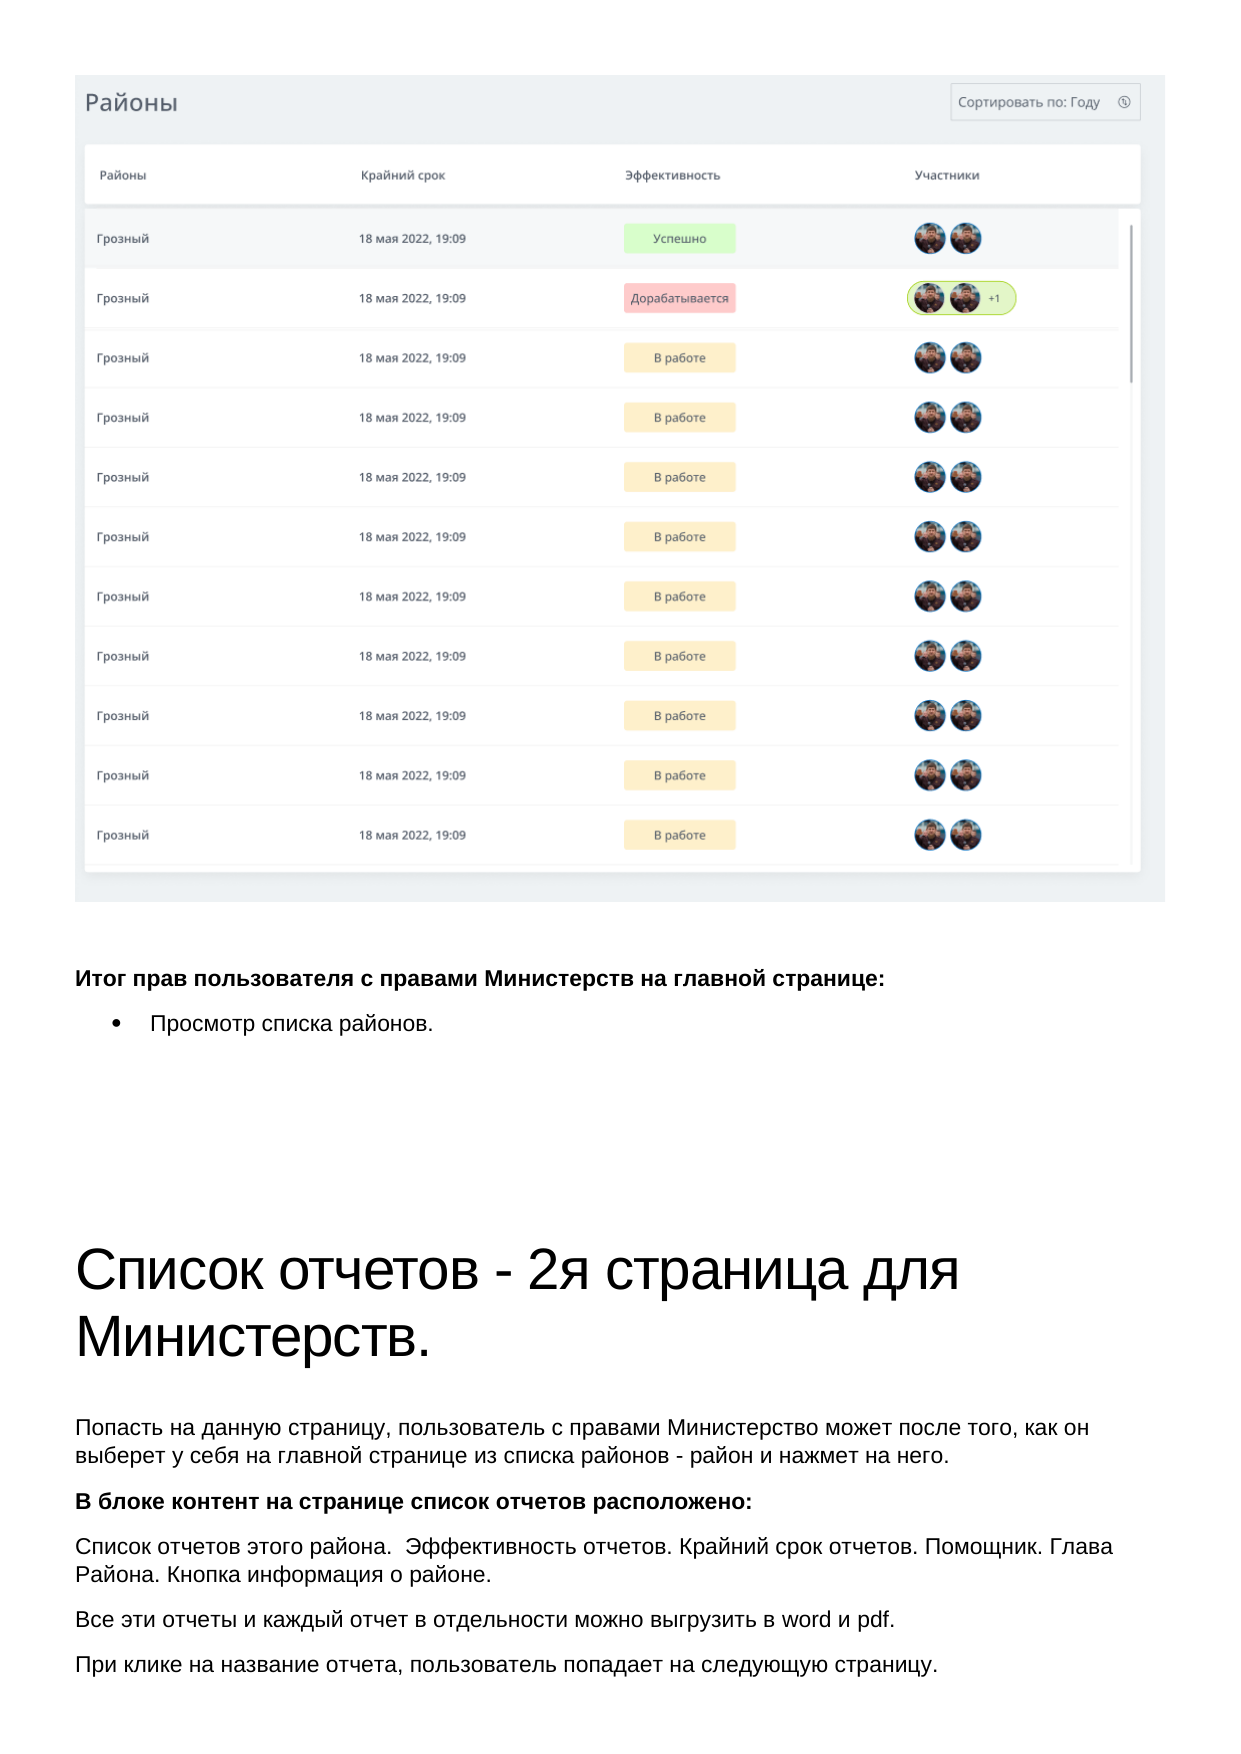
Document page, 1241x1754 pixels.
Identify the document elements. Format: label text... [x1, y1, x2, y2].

title Список отчетов - 2я страница для Министерств. [75, 1235, 1165, 1369]
text Итог прав пользователя с правами Министерств на главной странице: [75, 965, 1165, 992]
text Все эти отчеты и каждый отчет в отдельности можно выгрузить в word и pdf. [75, 1606, 1165, 1633]
text Попасть на данную страницу, пользователь с правами Министерство может после того, как он выберет у себя на главной странице из списка районов - район и нажмет на него. [75, 1414, 1165, 1469]
list Просмотр списка районов. [112, 1010, 1165, 1037]
text В блоке контент на странице список отчетов расположено: [75, 1488, 1165, 1514]
picture [75, 75, 1166, 902]
text При клике на название отчета, пользователь попадает на следующую страницу. [75, 1651, 1165, 1678]
text Список отчетов этого района. Эффективность отчетов. Крайний срок отчетов. Помощник. Глава Района. Кнопка информация о районе. [75, 1533, 1165, 1587]
